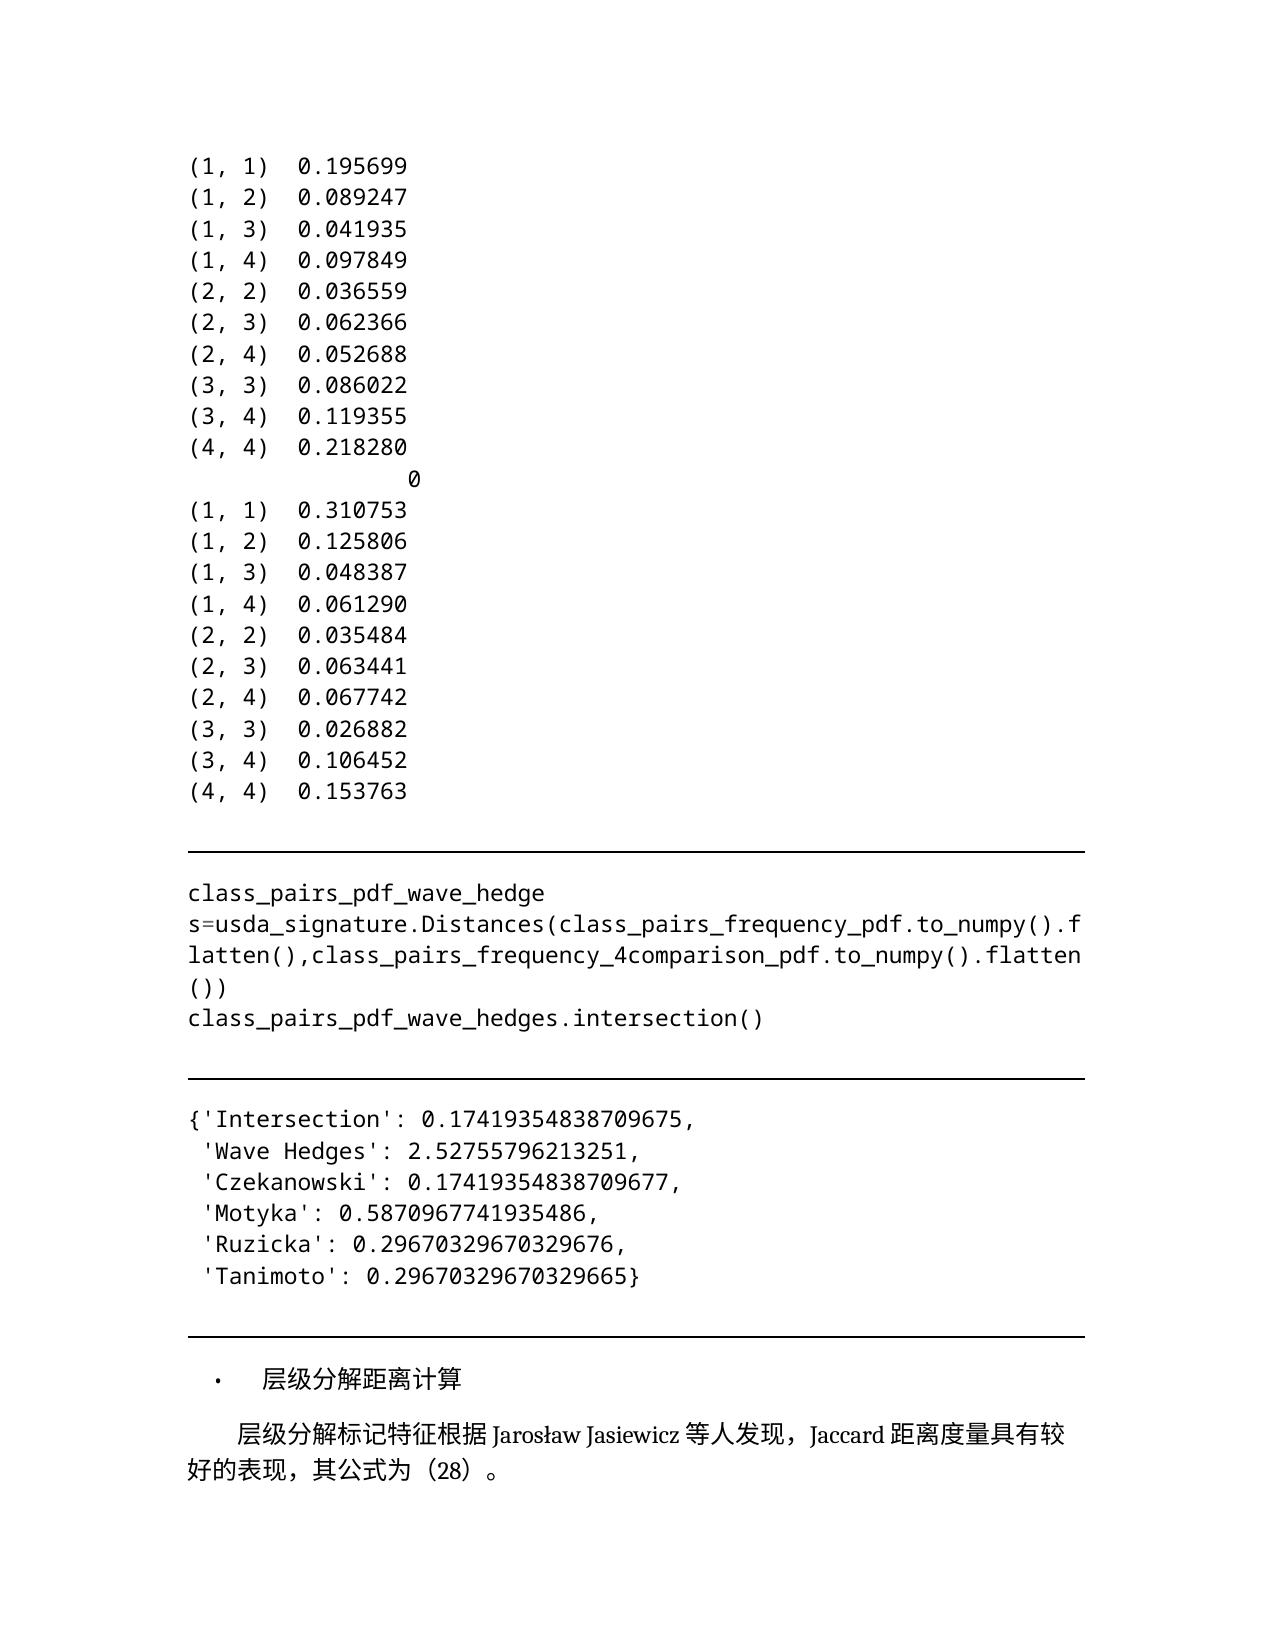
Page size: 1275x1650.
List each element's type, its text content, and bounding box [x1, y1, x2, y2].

text class_pairs_pdf_wave_hedges=usda_signature.Distances(class_pairs_frequency_pdf.to_numpy().flatten(),class_pairs_frequency_4comparison_pdf.to_numpy().flatten()) class_pairs_pdf_wave_hedges.intersection() [187, 877, 1087, 1033]
text 层级分解标记特征根据Jarosław Jasiewicz等人发现，Jaccard距离度量具有较好的表现，其公式为（28）。 [187, 1414, 1087, 1487]
text {'Intersection': 0.17419354838709675, 'Wave Hedges': 2.52755796213251, 'Czekanowski': 0.17419354838709677, 'Motyka': 0.5870967741935486, 'Ruzicka': 0.29670329670329676, 'Tanimoto': 0.29670329670329665} [187, 1103, 1087, 1291]
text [187, 150, 1087, 806]
list 层级分解距离计算 [212, 1361, 1087, 1395]
